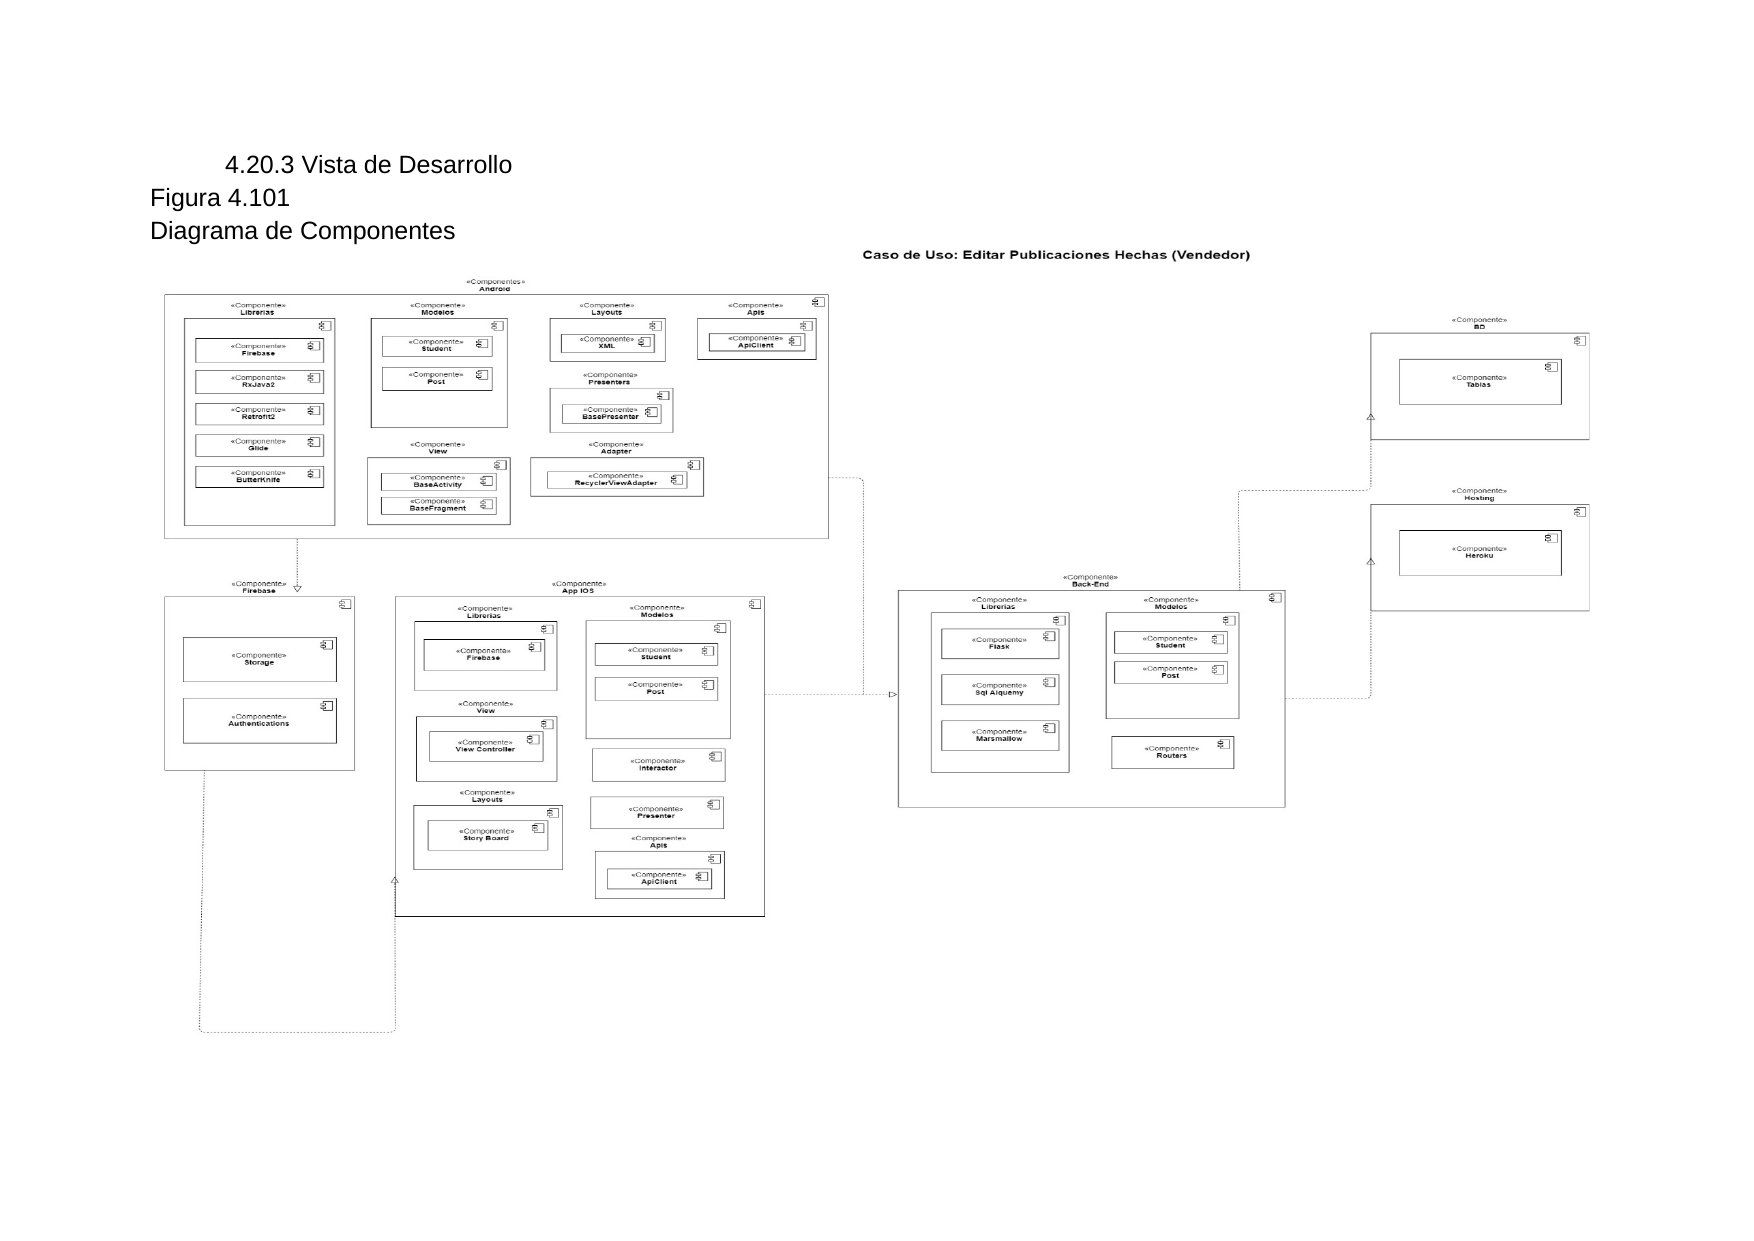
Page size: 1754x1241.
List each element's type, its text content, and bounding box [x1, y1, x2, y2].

text Figura 4.101 [150, 183, 1604, 212]
picture [164, 249, 1590, 1039]
text Diagrama de Componentes [150, 216, 1604, 245]
text 4.20.3 Vista de Desarrollo [225, 150, 1604, 179]
